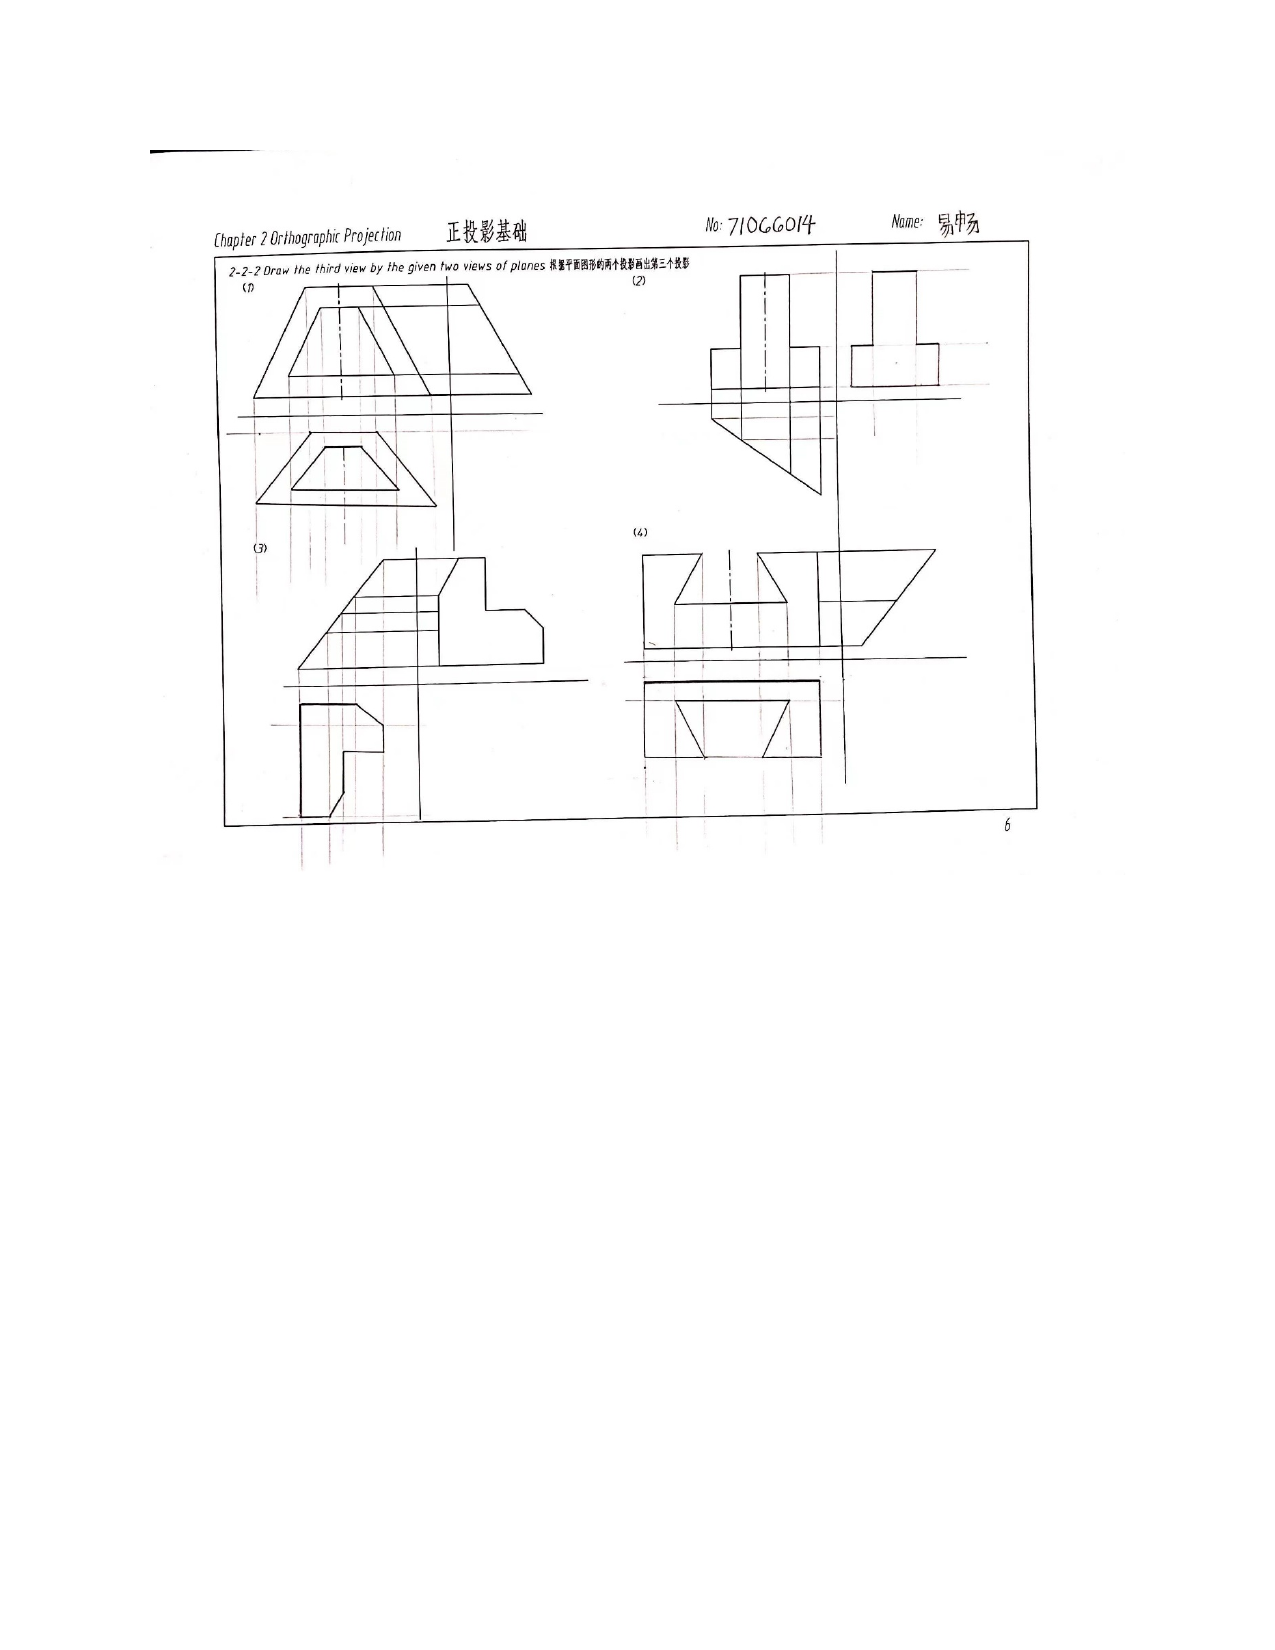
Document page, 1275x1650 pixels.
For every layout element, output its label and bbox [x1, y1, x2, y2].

picture [150, 150, 1125, 875]
